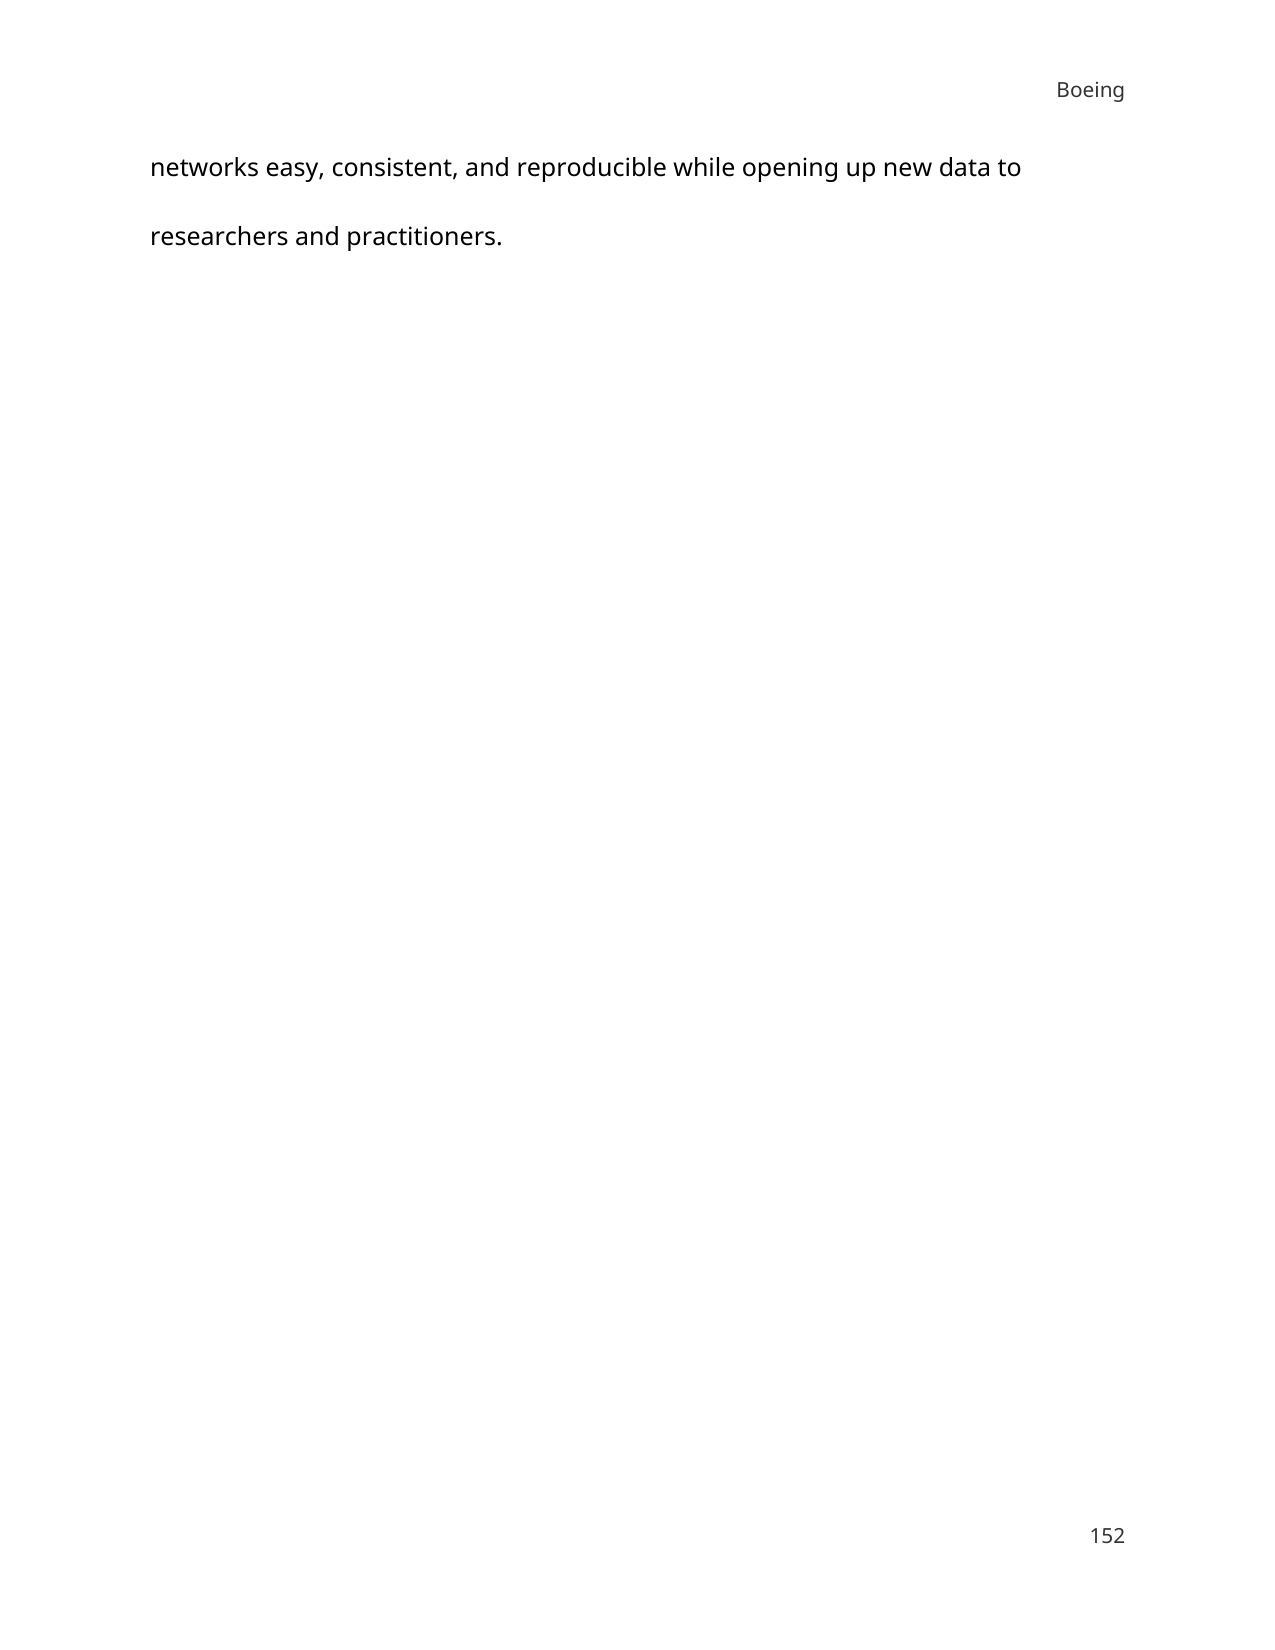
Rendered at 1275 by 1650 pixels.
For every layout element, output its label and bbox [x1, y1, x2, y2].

text [150, 150, 1125, 252]
